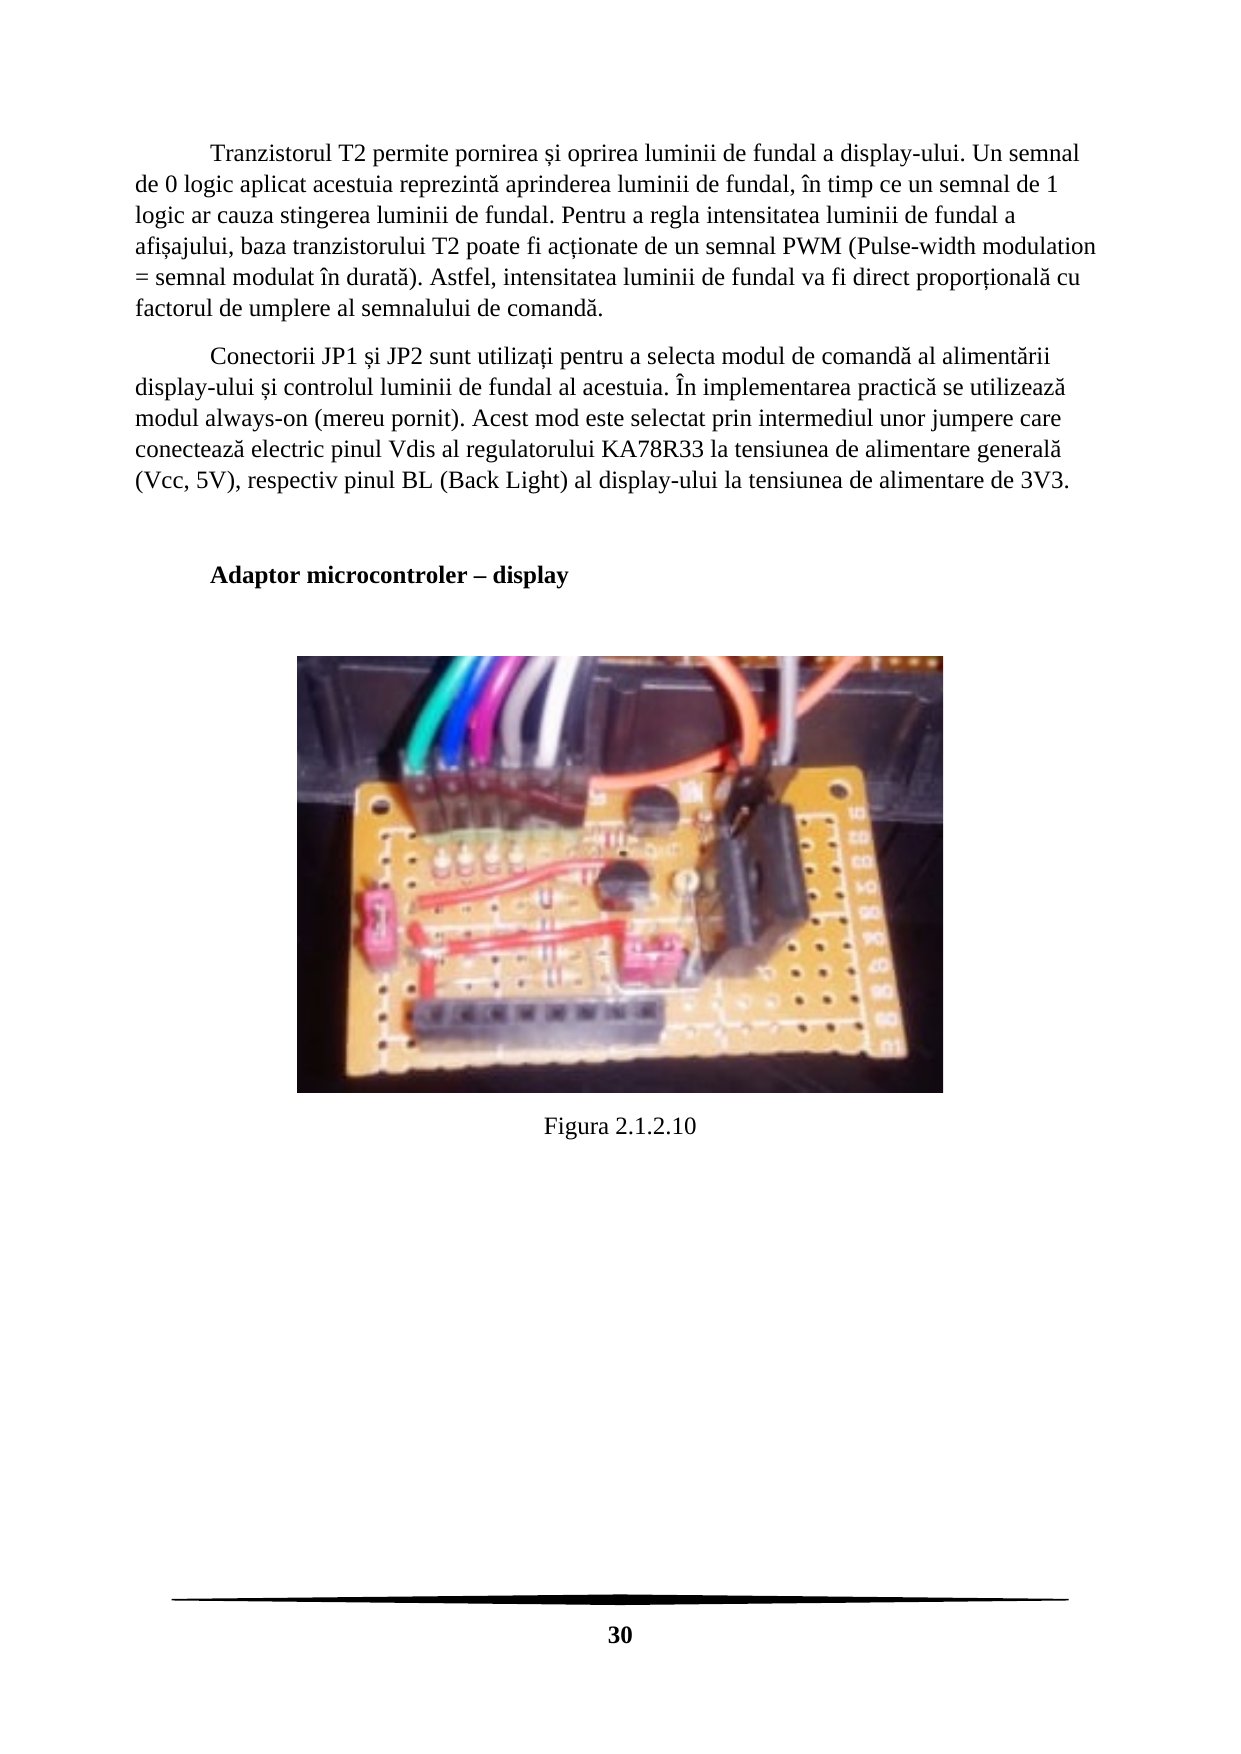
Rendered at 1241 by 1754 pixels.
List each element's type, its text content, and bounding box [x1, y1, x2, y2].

text Conectorii JP1 și JP2 sunt utilizați pentru a selecta modul de comandă al alimentării display-ului și controlul luminii de fundal al acestuia. În implementarea practică se utilizează modul always-on (mereu pornit). Acest mod este selectat prin intermediul unor jumpere care conectează electric pinul Vdis al regulatorului KA78R33 la tensiunea de alimentare generală (Vcc, 5V), respectiv pinul BL (Back Light) al display-ului la tensiunea de alimentare de 3V3. [135, 341, 1105, 494]
text Adaptor microcontroler – display [135, 561, 1105, 589]
text Figura 2.1.2.10 [135, 1111, 1105, 1140]
picture [297, 656, 944, 1093]
text Tranzistorul T2 permite pornirea și oprirea luminii de fundal a display-ului. Un semnal de 0 logic aplicat acestuia reprezintă aprinderea luminii de fundal, în timp ce un semnal de 1 logic ar cauza stingerea luminii de fundal. Pentru a regla intensitatea luminii de fundal a afișajului, baza tranzistorului T2 poate fi acționate de un semnal PWM (Pulse-width modulation = semnal modulat în durată). Astfel, intensitatea luminii de fundal va fi direct proporțională cu factorul de umplere al semnalului de comandă. [135, 138, 1105, 322]
